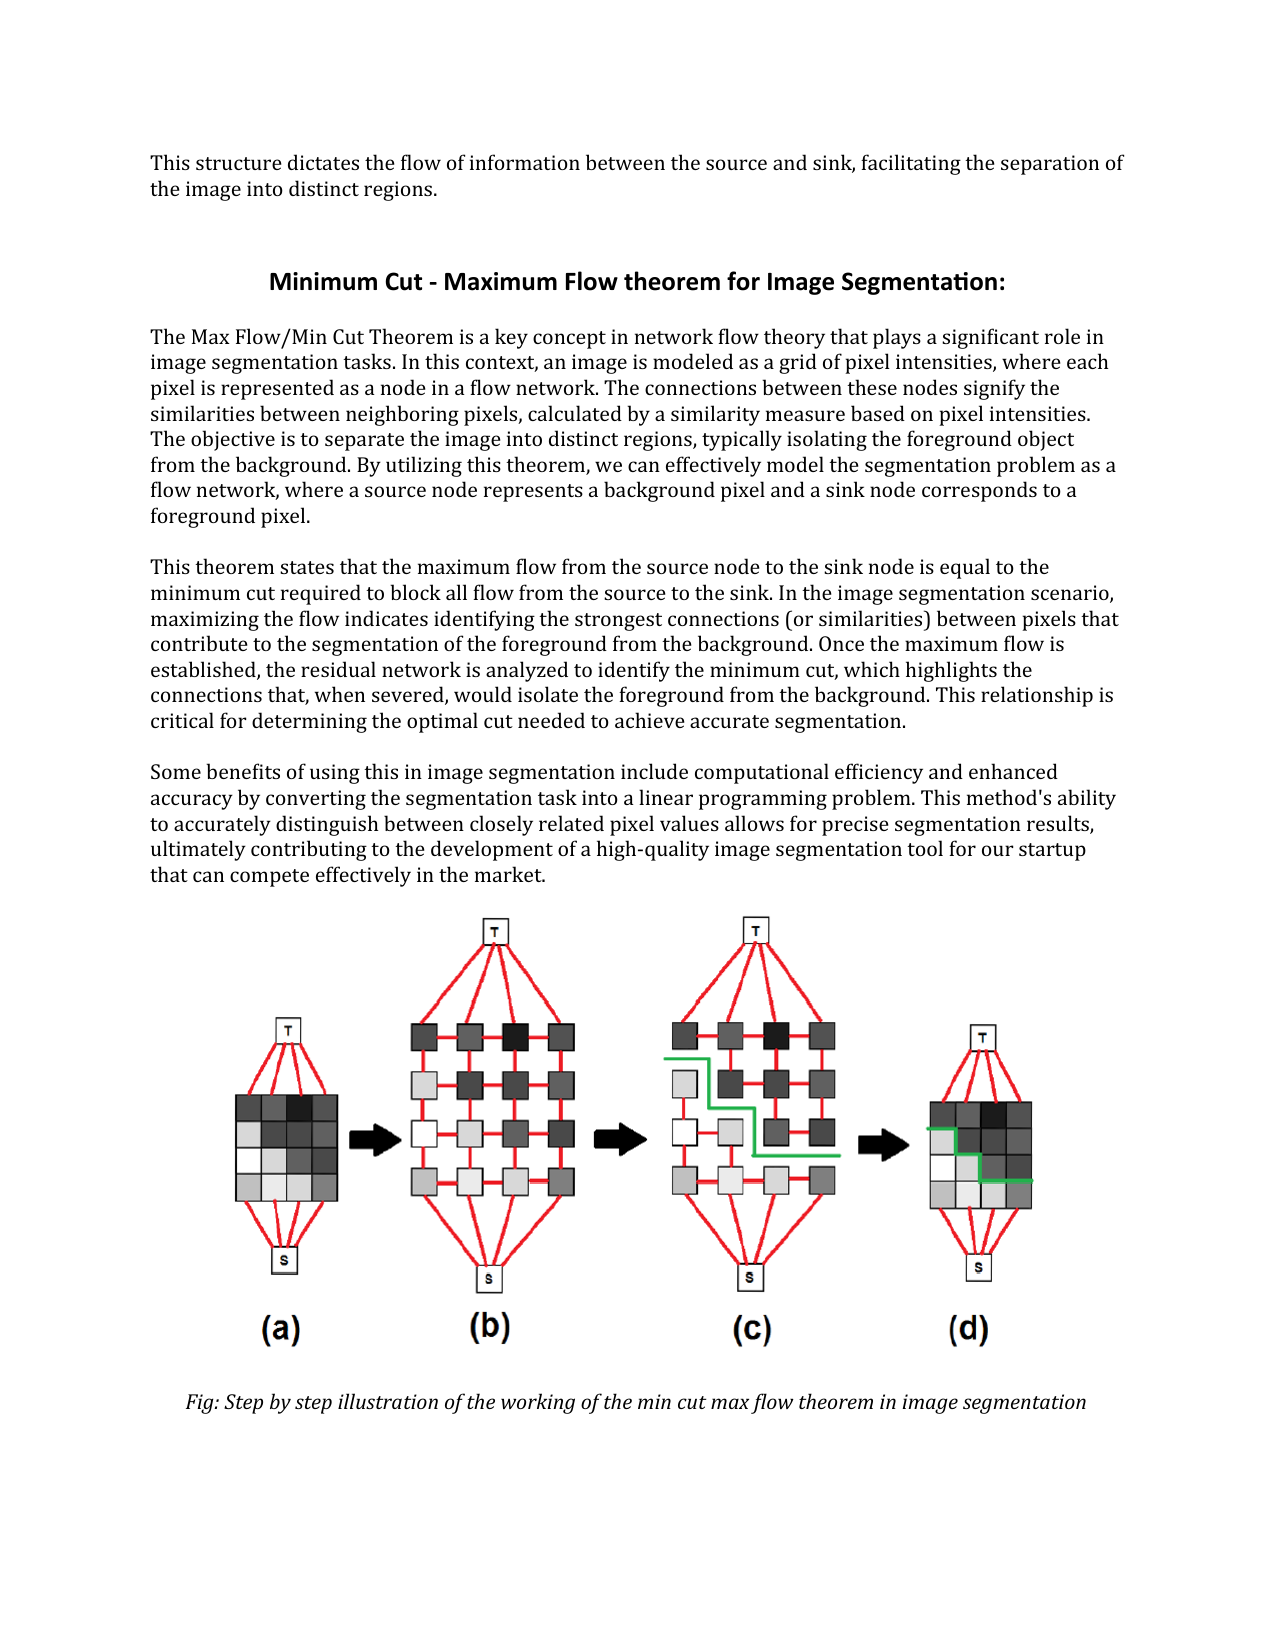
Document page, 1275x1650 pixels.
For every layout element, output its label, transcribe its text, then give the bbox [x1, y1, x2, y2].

text The Max Flow/Min Cut Theorem is a key concept in network flow theory that plays a significant role in image segmentation tasks. In this context, an image is modeled as a grid of pixel intensities, where each pixel is represented as a node in a flow network. The connections between these nodes signify the similarities between neighboring pixels, calculated by a similarity measure based on pixel intensities. The objective is to separate the image into distinct regions, typically isolating the foreground object from the background. By utilizing this theorem, we can effectively model the segmentation problem as a flow network, where a source node represents a background pixel and a sink node corresponds to a foreground pixel. [150, 323, 1125, 528]
text Some benefits of using this in image segmentation include computational efficiency and enhanced accuracy by converting the segmentation task into a linear programming problem. This method's ability to accurately distinguish between closely related pixel values allows for precise segmentation results, ultimately contributing to the development of a high-quality image segmentation tool for our startup that can compete effectively in the market. [150, 759, 1125, 887]
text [150, 150, 1125, 201]
text This theorem states that the maximum flow from the source node to the sink node is equal to the minimum cut required to block all flow from the source to the sink. In the image segmentation scenario, maximizing the flow indicates identifying the strongest connections (or similarities) between pixels that contribute to the segmentation of the foreground from the background. Once the maximum flow is established, the residual network is analyzed to identify the minimum cut, which highlights the connections that, when severed, would isolate the foreground from the background. This relationship is critical for determining the optimal cut needed to achieve accurate segmentation. [150, 554, 1125, 733]
subtitle Minimum Cut - Maximum Flow theorem for Image Segmentation: [150, 264, 1125, 298]
text Fig: Step by step illustration of the working of the min cut max flow theorem in image segmentation [150, 1389, 1125, 1414]
picture [230, 912, 1045, 1364]
